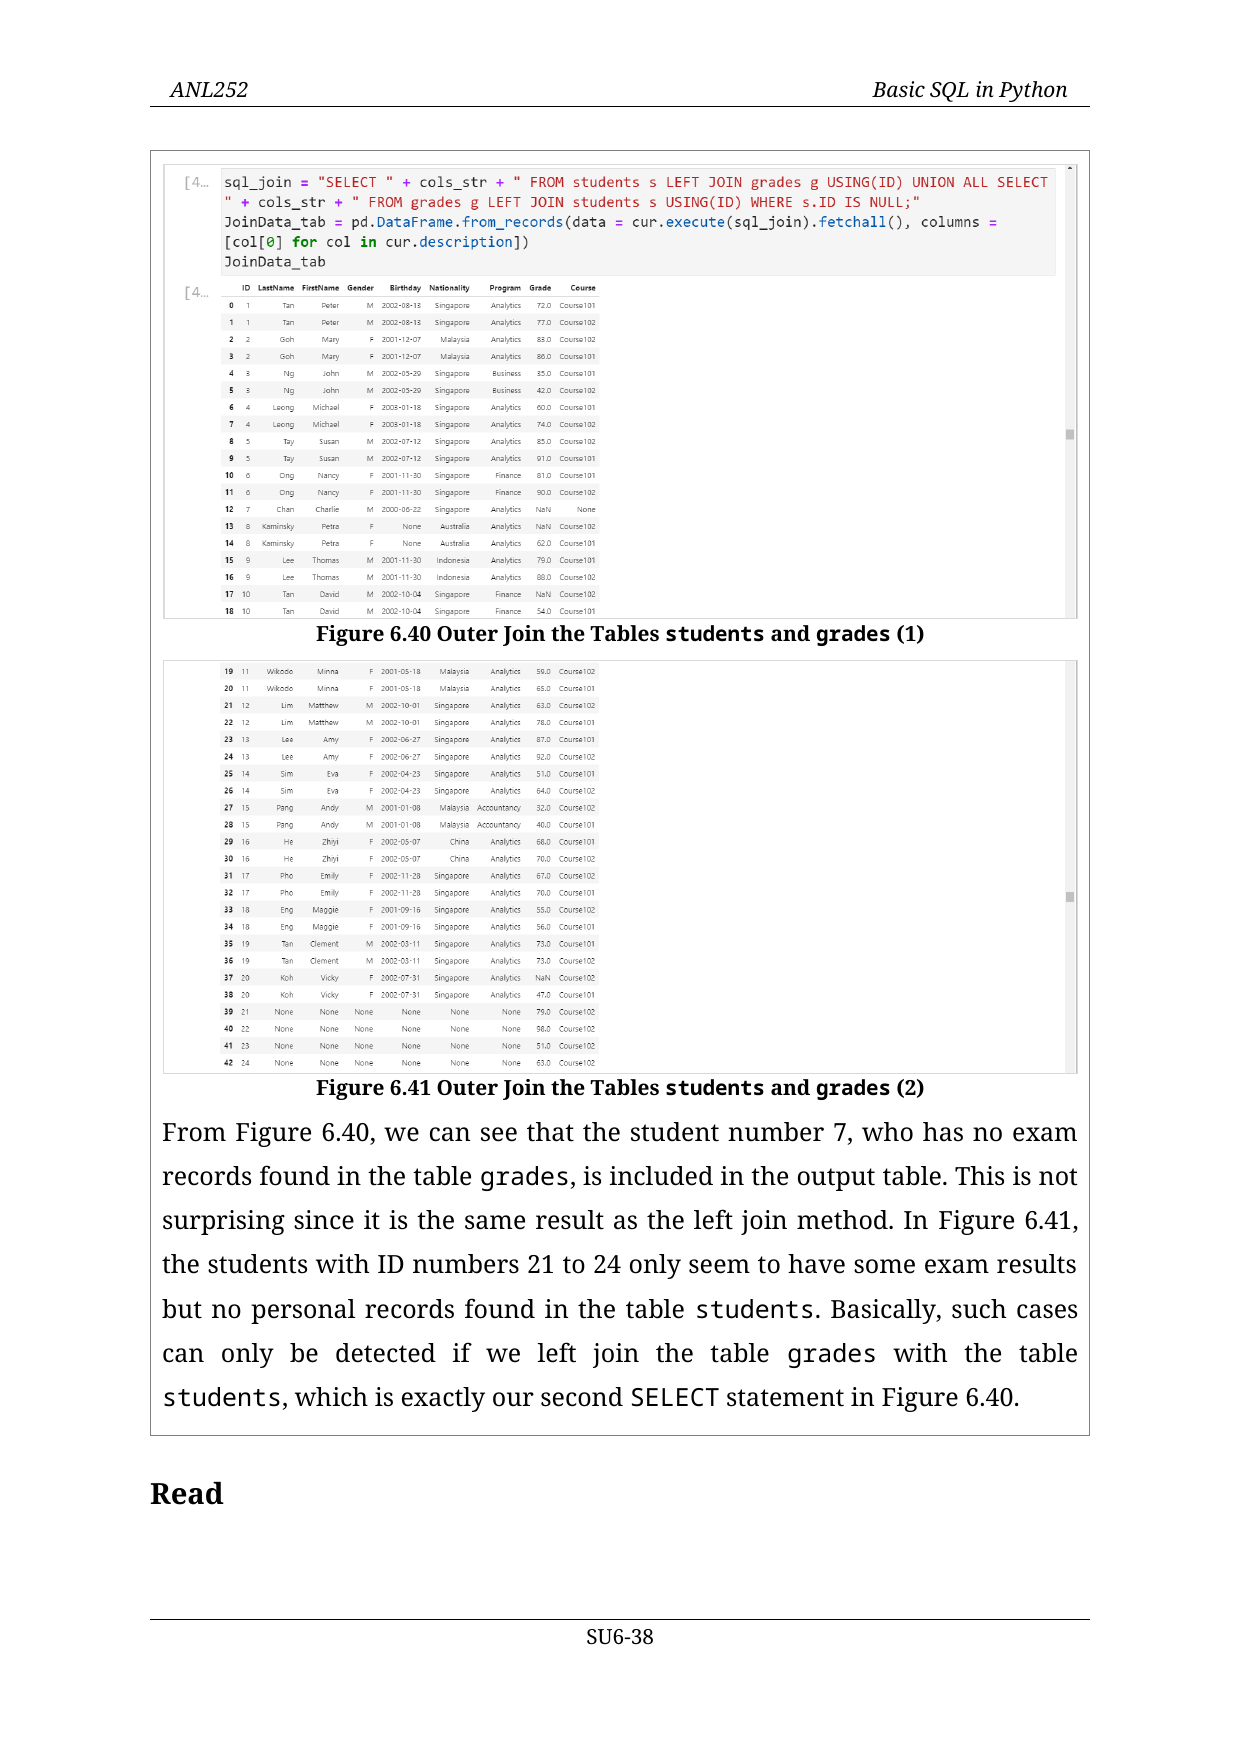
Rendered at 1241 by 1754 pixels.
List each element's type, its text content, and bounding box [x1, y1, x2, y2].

picture [164, 165, 1077, 618]
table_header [151, 151, 1089, 1435]
text Read [150, 1473, 1090, 1513]
picture [164, 661, 1077, 1073]
